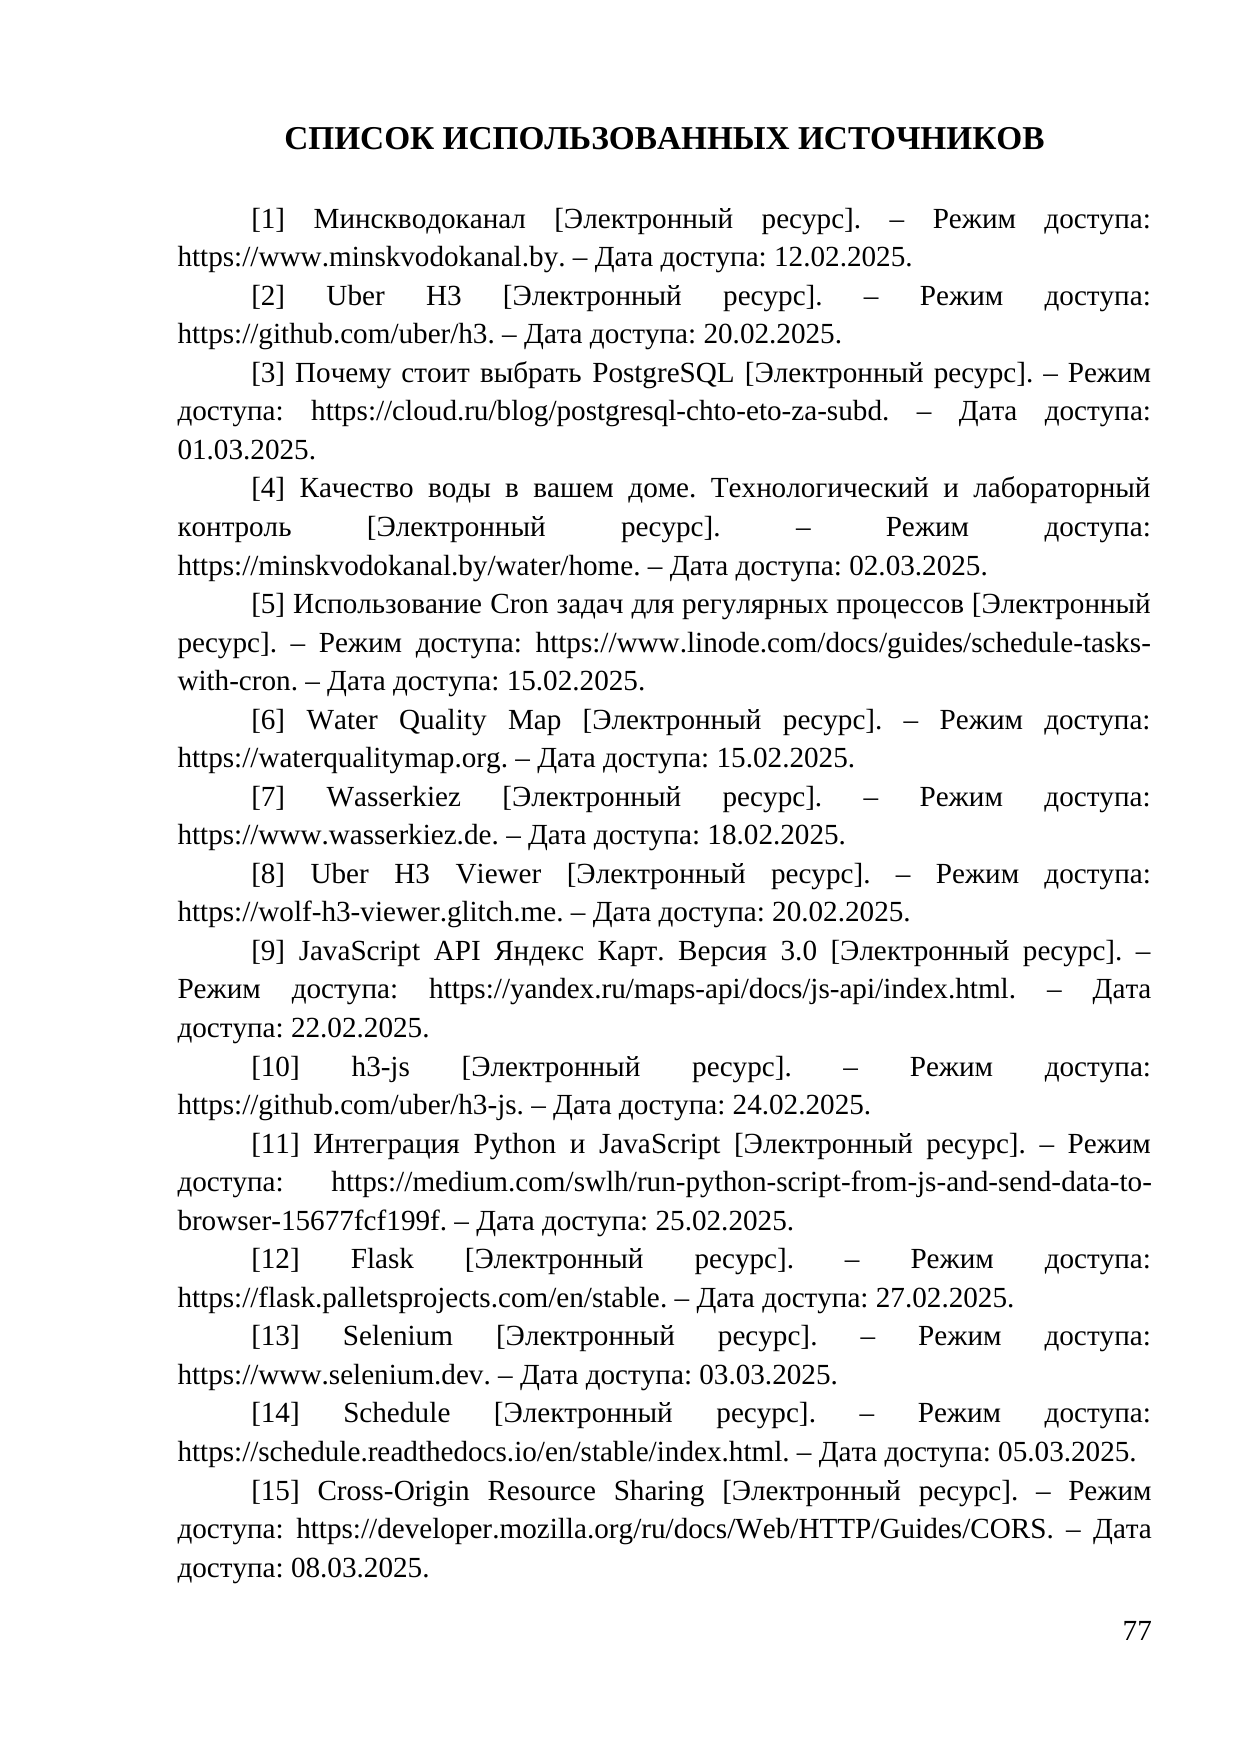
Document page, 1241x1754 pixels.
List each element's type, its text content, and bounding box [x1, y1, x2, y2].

text [7] Wasserkiez [Электронный ресурс]. – Режим доступа: https://www.wasserkiez.de. – Дата доступа: 18.02.2025. [177, 779, 1152, 851]
text [15] Cross-Origin Resource Sharing [Электронный ресурс]. – Режим доступа: https://developer.mozilla.org/ru/docs/Web/HTTP/Guides/CORS. – Дата доступа: 08.03.2025. [177, 1473, 1152, 1583]
text [6] Water Quality Map [Электронный ресурс]. – Режим доступа: https://waterqualitymap.org. – Дата доступа: 15.02.2025. [177, 702, 1152, 774]
text [2] Uber H3 [Электронный ресурс]. – Режим доступа: https://github.com/uber/h3. – Дата доступа: 20.02.2025. [177, 278, 1152, 350]
text [10] h3-js [Электронный ресурс]. – Режим доступа: https://github.com/uber/h3-js. – Дата доступа: 24.02.2025. [177, 1049, 1152, 1121]
text [3] Почему стоит выбрать PostgreSQL [Электронный ресурс]. – Режим доступа: https://cloud.ru/blog/postgresql-chto-eto-za-subd. – Дата доступа: 01.03.2025. [177, 355, 1152, 466]
text [11] Интеграция Python и JavaScript [Электронный ресурс]. – Режим доступа: https://medium.com/swlh/run-python-script-from-js-and-send-data-to-browser-15677fcf199f. – Дата доступа: 25.02.2025. [177, 1126, 1152, 1236]
text [14] Schedule [Электронный ресурс]. – Режим доступа: https://schedule.readthedocs.io/en/stable/index.html. – Дата доступа: 05.03.2025. [177, 1396, 1152, 1468]
text [9] JavaScript API Яндекс Карт. Версия 3.0 [Электронный ресурс]. – Режим доступа: https://yandex.ru/maps-api/docs/js-api/index.html. – Дата доступа: 22.02.2025. [177, 933, 1152, 1044]
text [5] Использование Cron задач для регулярных процессов [Электронный ресурс]. – Режим доступа: https://www.linode.com/docs/guides/schedule-tasks-with-cron. – Дата доступа: 15.02.2025. [177, 586, 1152, 697]
text [4] Качество воды в вашем доме. Технологический и лабораторный контроль [Электронный ресурс]. – Режим доступа: https://minskvodokanal.by/water/home. – Дата доступа: 02.03.2025. [177, 471, 1152, 581]
text [8] Uber H3 Viewer [Электронный ресурс]. – Режим доступа: https://wolf-h3-viewer.glitch.me. – Дата доступа: 20.02.2025. [177, 856, 1152, 928]
text [12] Flask [Электронный ресурс]. – Режим доступа: https://flask.palletsprojects.com/en/stable. – Дата доступа: 27.02.2025. [177, 1241, 1152, 1313]
text [13] Selenium [Электронный ресурс]. – Режим доступа: https://www.selenium.dev. – Дата доступа: 03.03.2025. [177, 1318, 1152, 1391]
subtitle СПИСОК ИСПОЛЬЗОВАННЫХ ИСТОЧНИКОВ [177, 118, 1152, 156]
text [1] Минскводоканал [Электронный ресурс]. – Режим доступа: https://www.minskvodokanal.by. – Дата доступа: 12.02.2025. [177, 201, 1152, 273]
